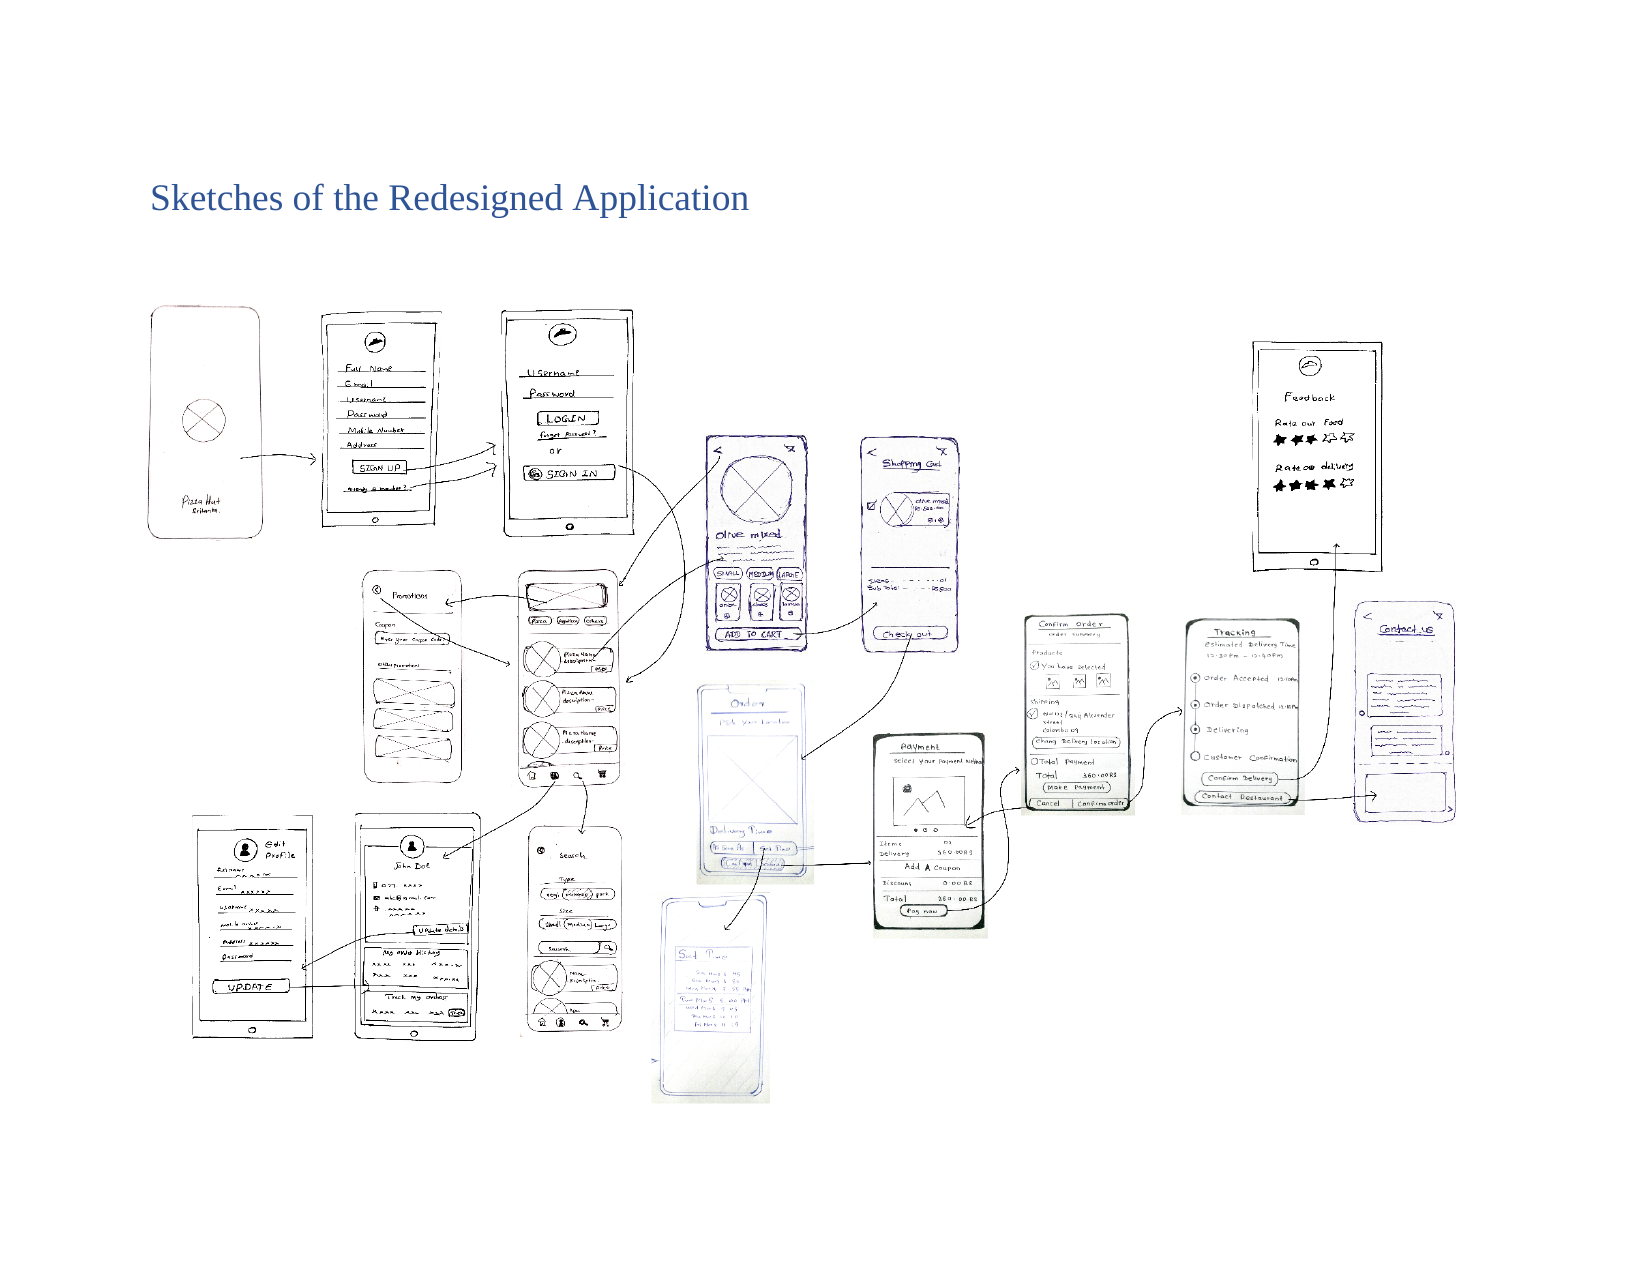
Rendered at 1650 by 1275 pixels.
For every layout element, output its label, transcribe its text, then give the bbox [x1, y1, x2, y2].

picture [90, 262, 1533, 1157]
subtitle Sketches of the Redesigned Application [150, 175, 1500, 218]
